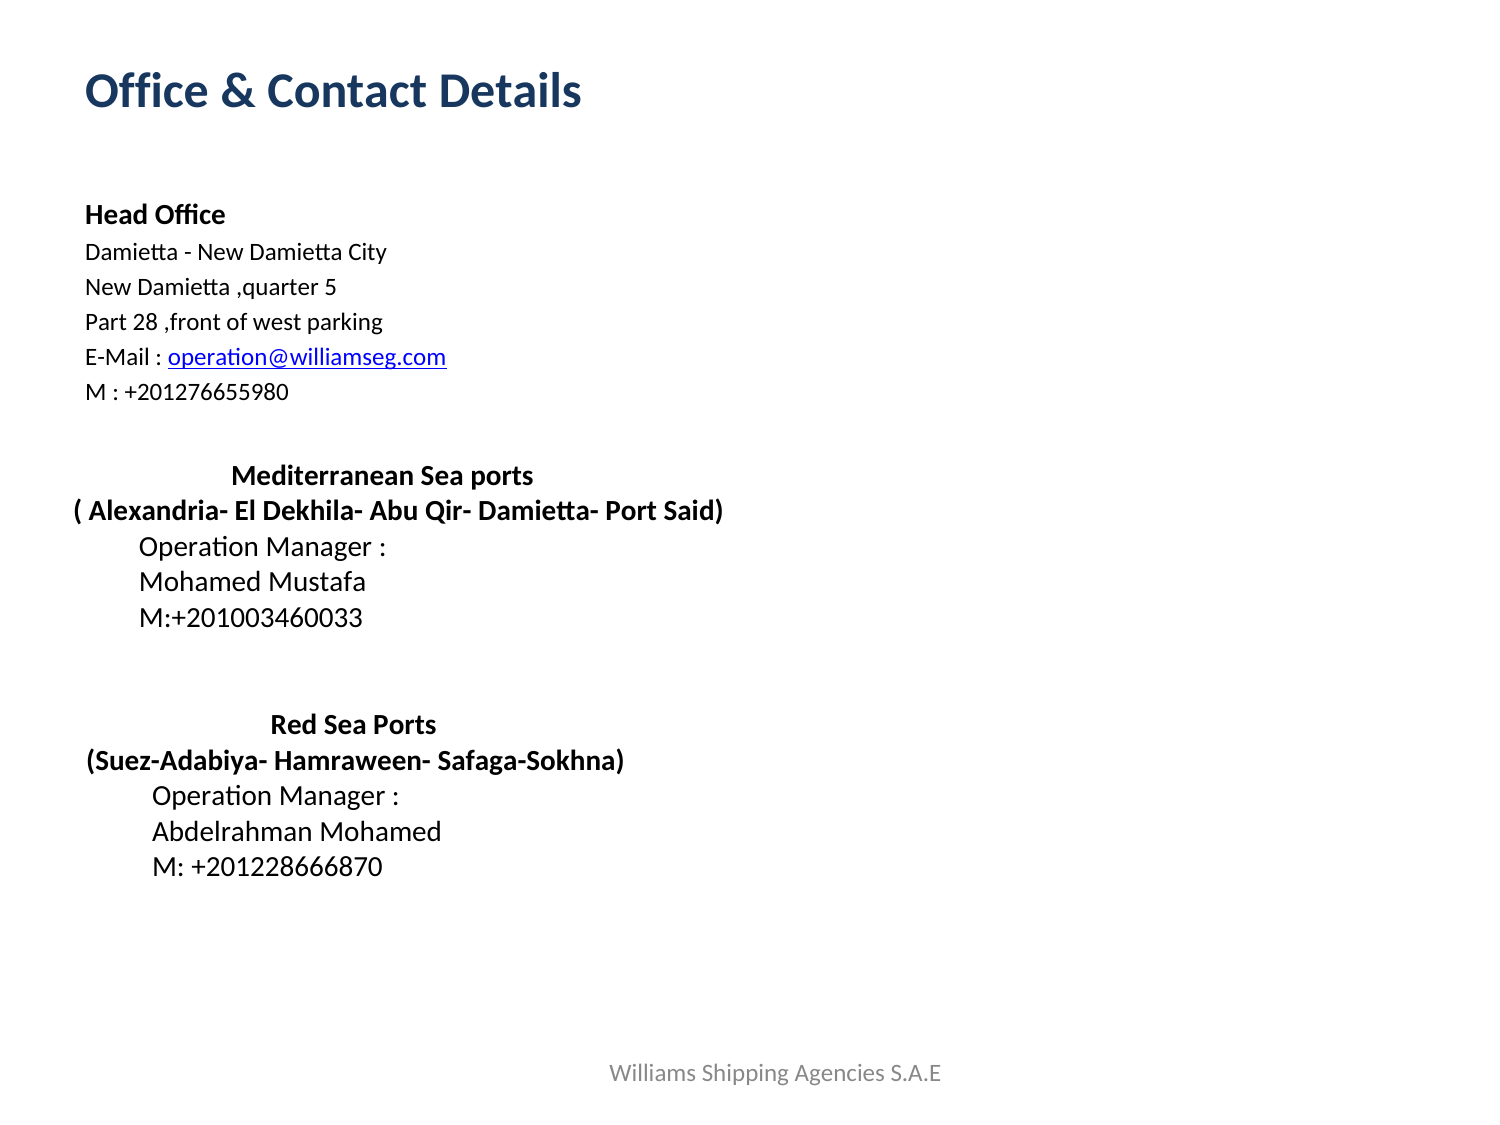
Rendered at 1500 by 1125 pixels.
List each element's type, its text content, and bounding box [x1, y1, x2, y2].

text E-Mail : operation@williamseg.com [85, 342, 1458, 372]
text New Damietta ,quarter 5 [85, 272, 1458, 302]
text Head Office [85, 178, 1458, 237]
text Operation Manager : [73, 777, 1458, 813]
text (Suez-Adabiya- Hamraween- Safaga-Sokhna) [73, 742, 1458, 777]
text Red Sea Ports [73, 706, 1458, 742]
text ( Alexandria- El Dekhila- Abu Qir- Damietta- Port Said) [73, 492, 1458, 528]
text Operation Manager : [73, 528, 1458, 563]
text M:+201003460033 [73, 599, 1458, 635]
text Mediterranean Sea ports [73, 457, 1458, 492]
text Mohamed Mustafa [73, 563, 1458, 599]
text Abdelrahman Mohamed [73, 813, 1458, 848]
text Office & Contact Details [85, 60, 1458, 119]
text M: +201228666870 [73, 848, 1458, 884]
text Damietta - New Damietta City [85, 237, 1458, 267]
text Part 28 ,front of west parking [85, 307, 1458, 337]
text M : +201276655980 [85, 377, 1458, 407]
